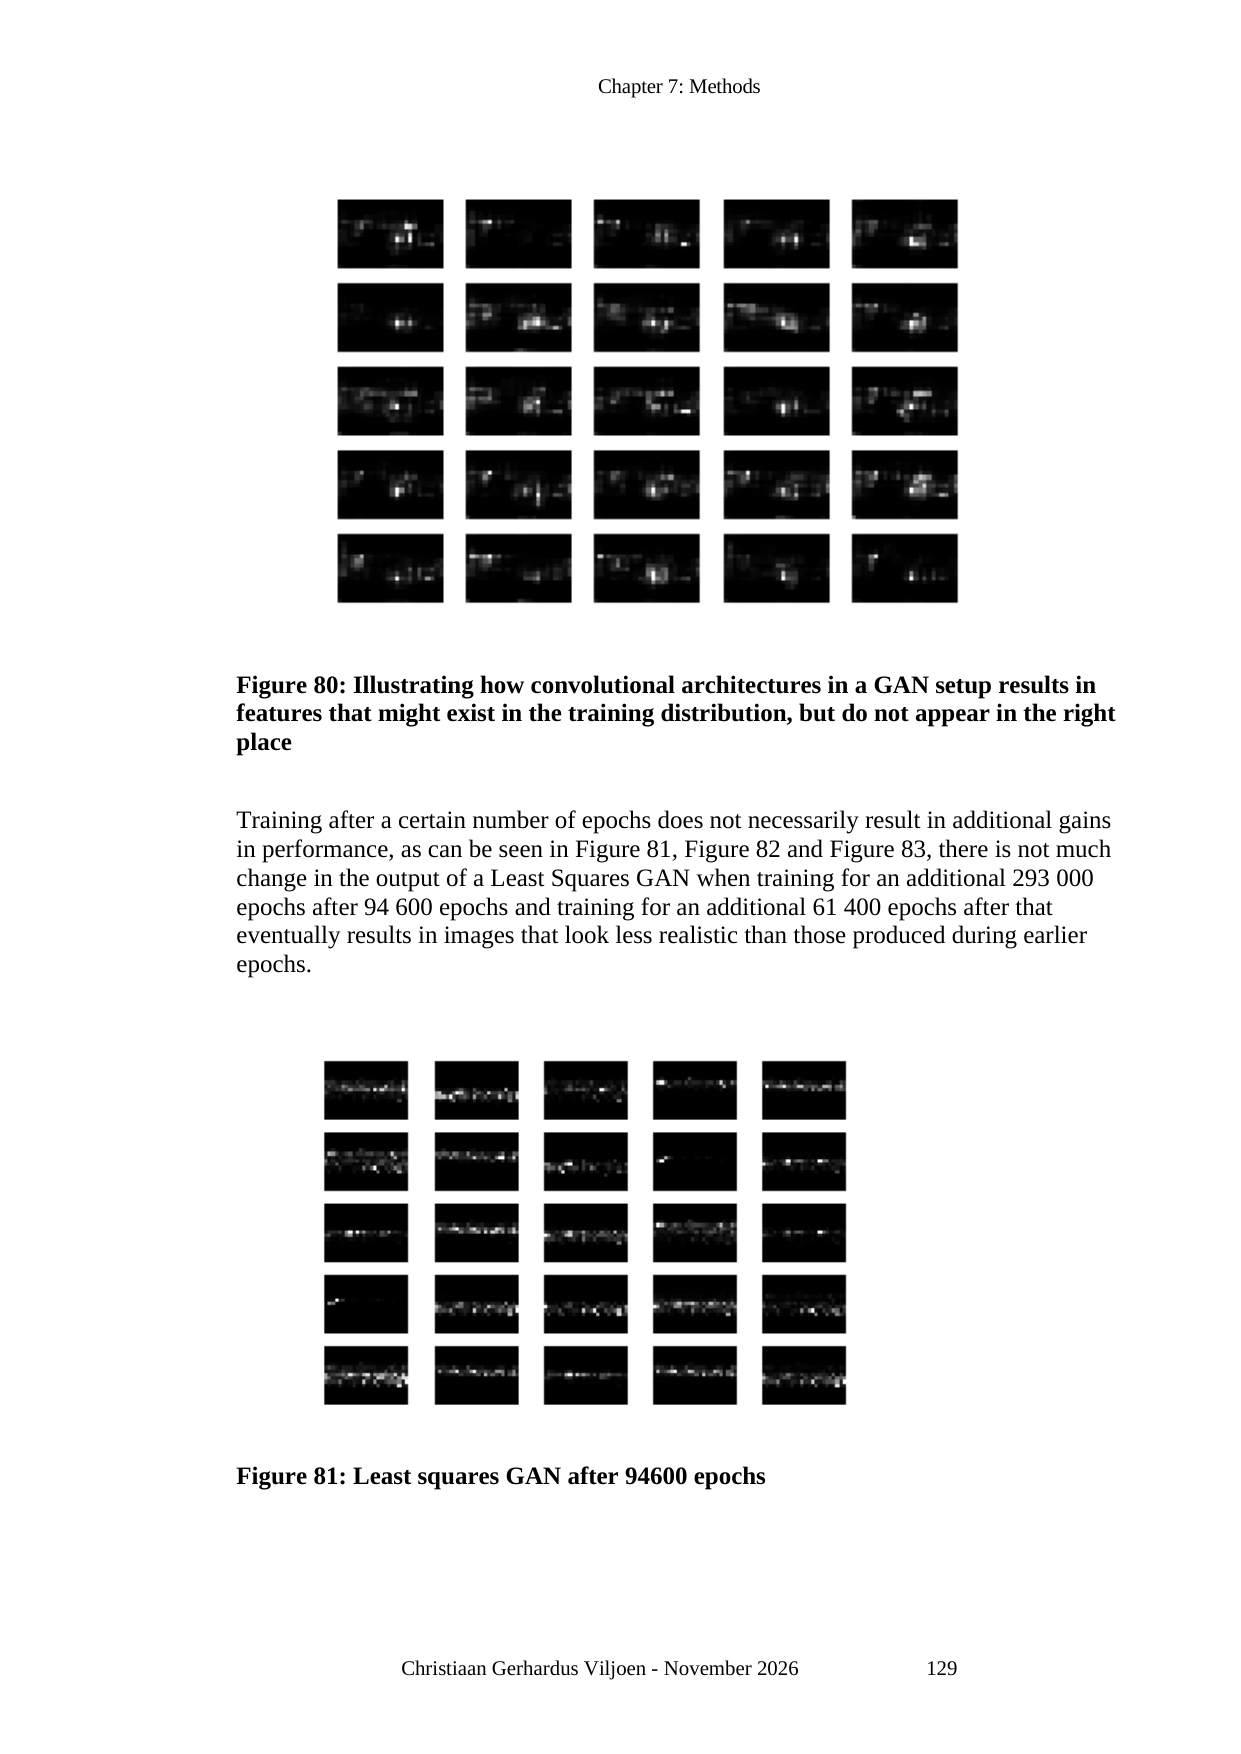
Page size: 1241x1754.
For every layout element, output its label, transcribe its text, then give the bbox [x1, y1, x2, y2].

picture [236, 1006, 919, 1462]
picture [236, 135, 1038, 670]
text Figure 81: Least squares GAN after 94600 epochs [236, 1461, 1122, 1490]
text Training after a certain number of epochs does not necessarily result in additional gains in performance, as can be seen in Figure 77, Figure 78 and Figure 79, there is not much change in the output of a Least Squares GAN when training for an additional 293 000 epochs after 94 600 epochs and training for an additional 61 400 epochs after that eventually results in images that look less realistic than those produced during earlier epochs. [236, 806, 1122, 978]
text Figure 80: Illustrating how convolutional architectures in a GAN setup results in features that might exist in the training distribution, but do not appear in the right place [236, 670, 1122, 756]
